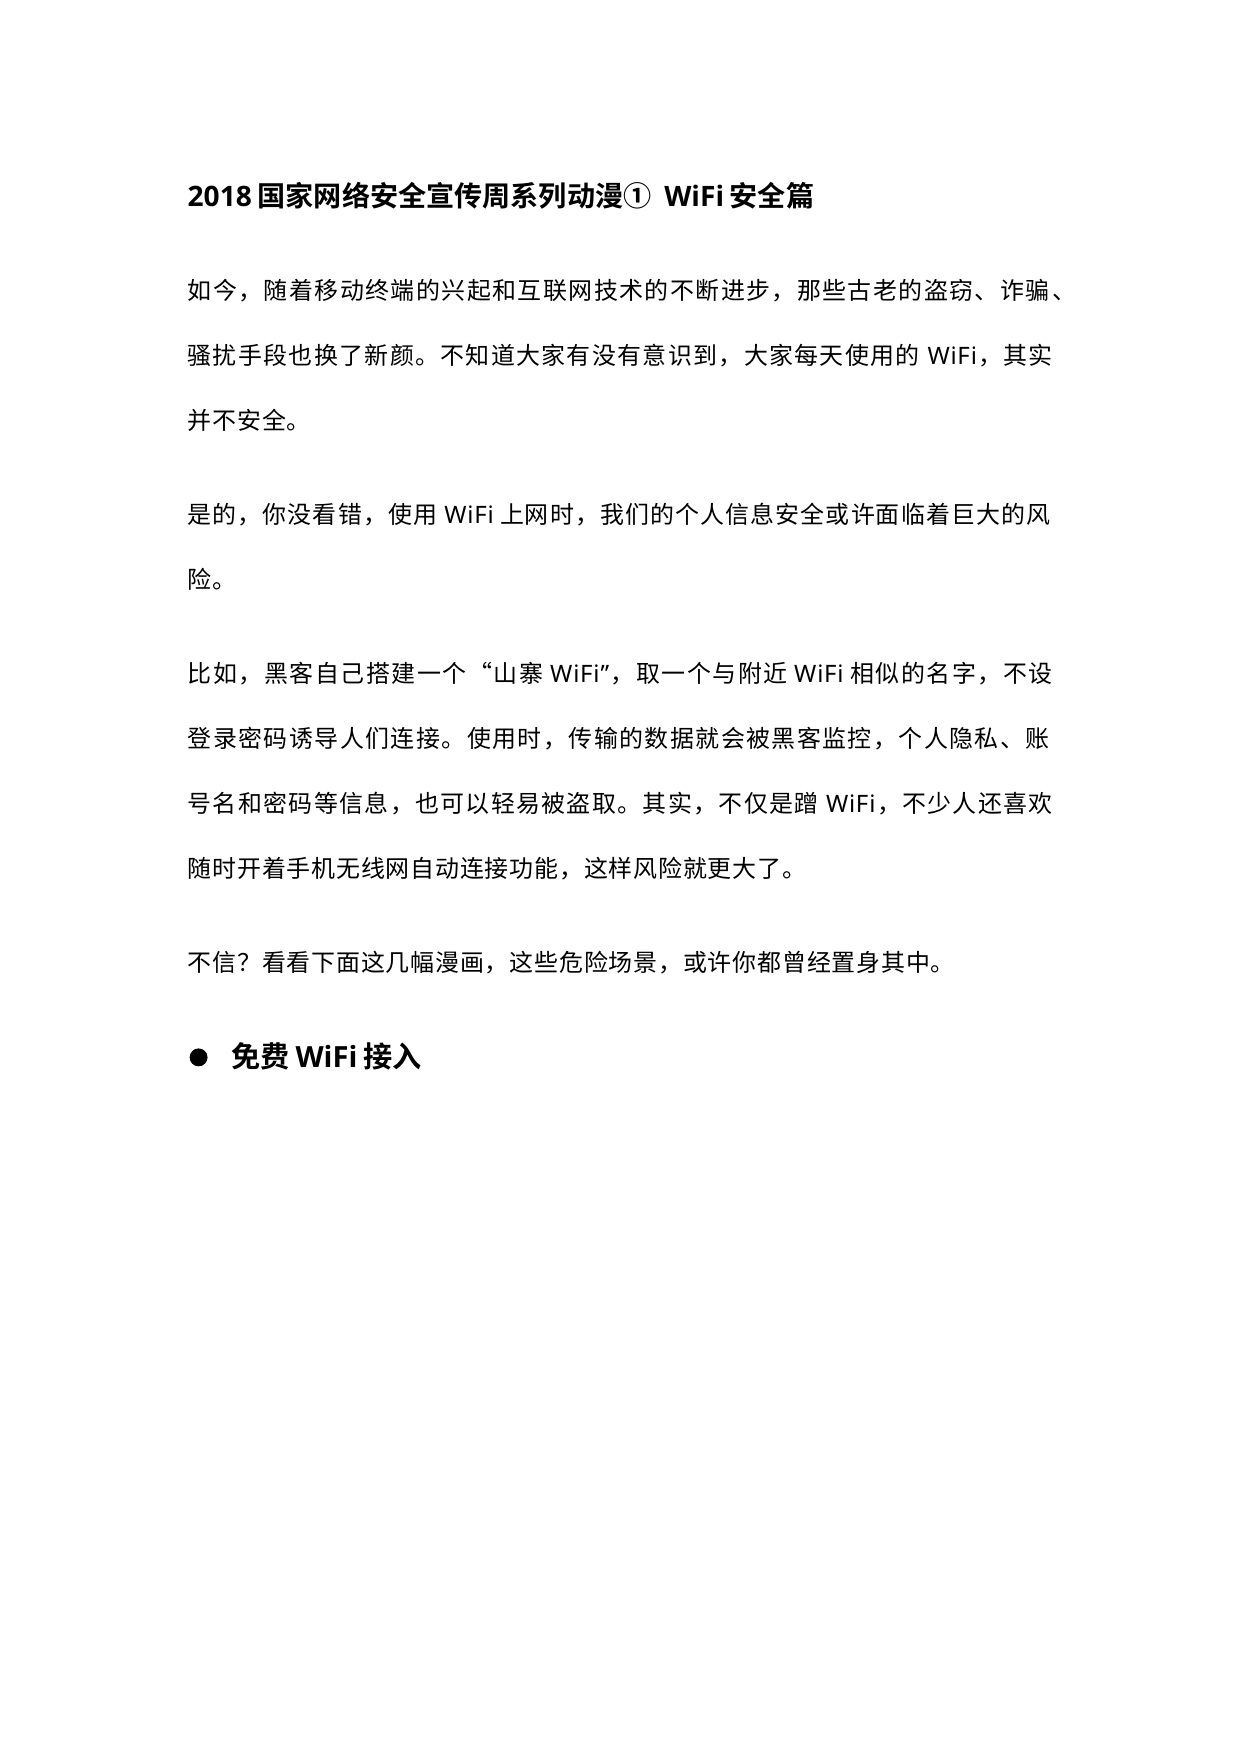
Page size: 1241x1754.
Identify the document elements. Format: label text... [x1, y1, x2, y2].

text 是的，你没看错，使用WiFi上网时，我们的个人信息安全或许面临着巨大的风险。 [187, 480, 1053, 610]
text 不信？看看下面这几幅漫画，这些危险场景，或许你都曾经置身其中。 [187, 929, 1053, 994]
text 比如，黑客自己搭建一个“山寨WiFi”，取一个与附近WiFi相似的名字，不设登录密码诱导人们连接。使用时，传输的数据就会被黑客监控，个人隐私、账号名和密码等信息，也可以轻易被盗取。其实，不仅是蹭WiFi，不少人还喜欢随时开着手机无线网自动连接功能，这样风险就更大了。 [187, 639, 1053, 899]
text 如今，随着移动终端的兴起和互联网技术的不断进步，那些古老的盗窃、诈骗、骚扰手段也换了新颜。不知道大家有没有意识到，大家每天使用的WiFi，其实并不安全。 [187, 256, 1053, 451]
text 2018国家网络安全宣传周系列动漫① WiFi安全篇 [187, 162, 1053, 227]
list 免费WiFi接入 [187, 1023, 1053, 1088]
